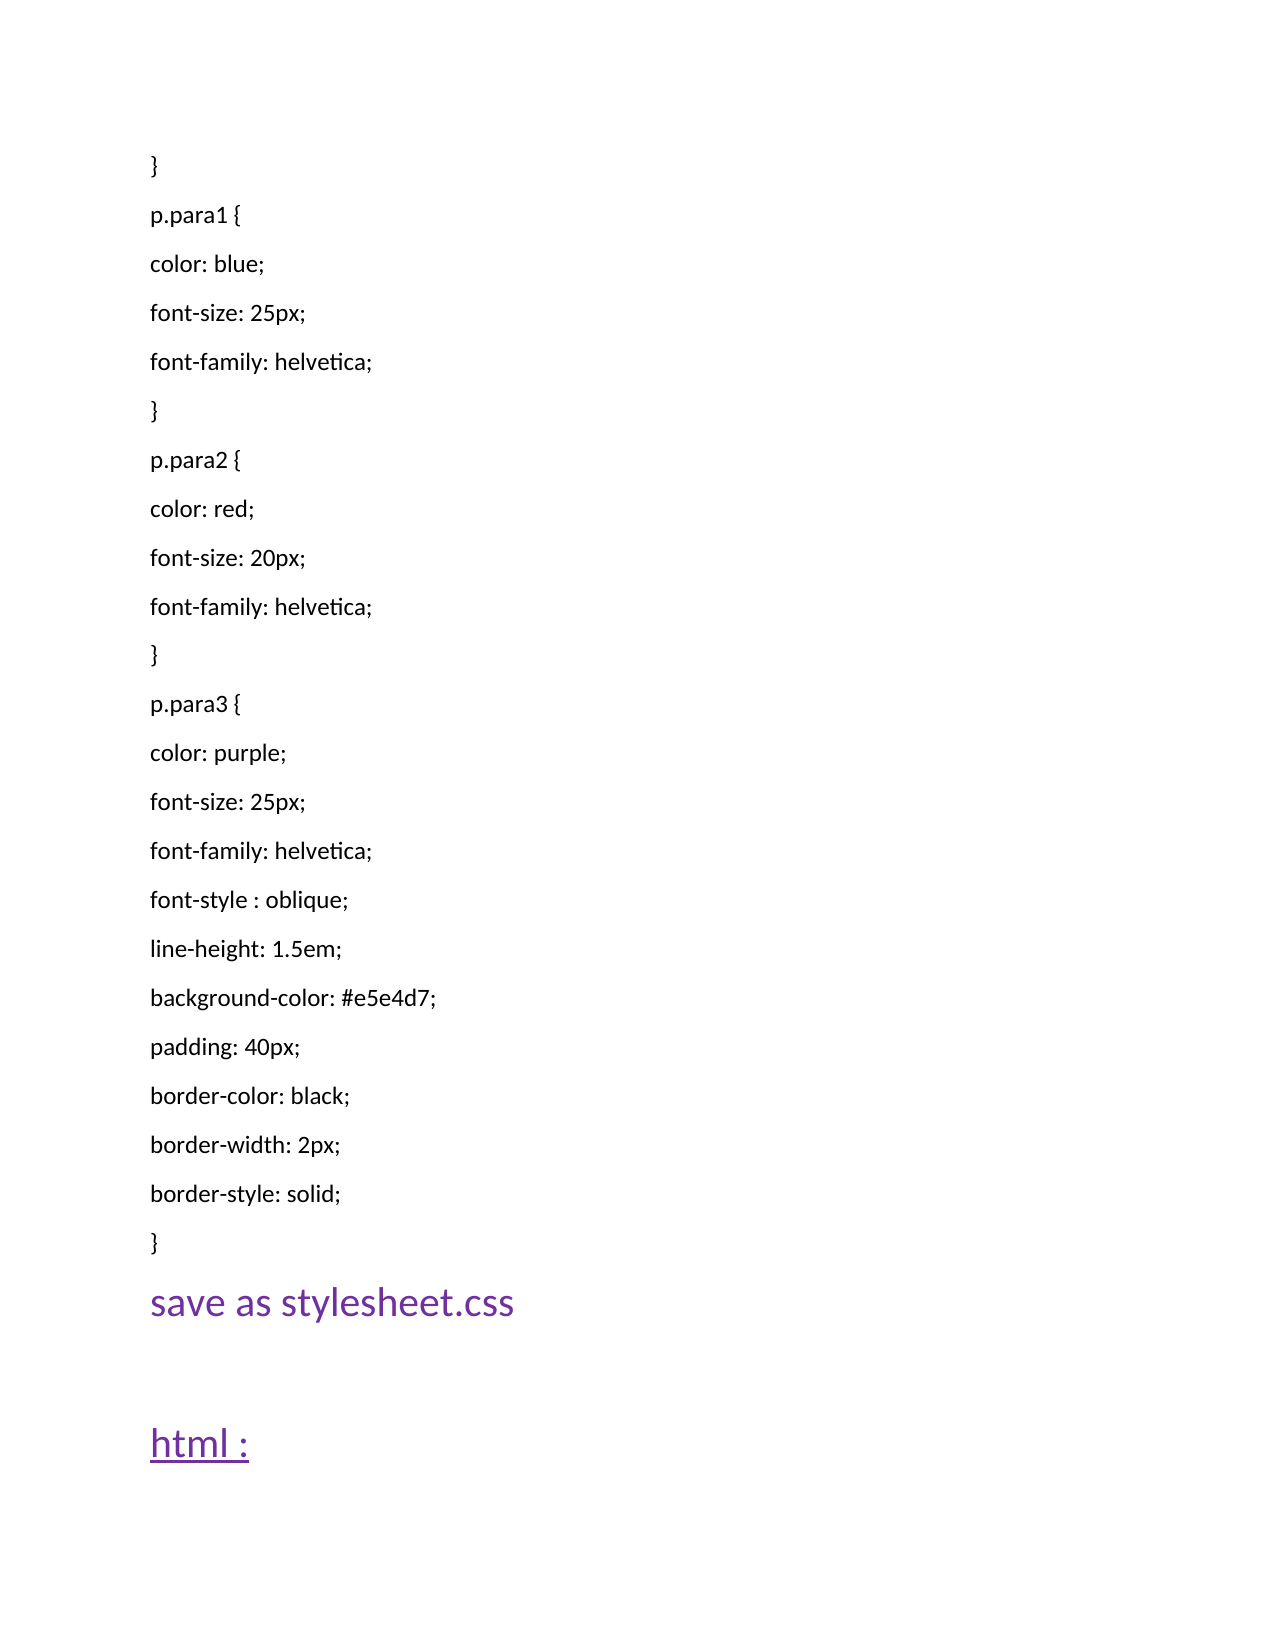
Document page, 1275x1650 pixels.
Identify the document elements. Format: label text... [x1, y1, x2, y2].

text } [150, 1227, 1125, 1258]
text border-width: 2px; [150, 1129, 1125, 1160]
text font-family: helvetica; [150, 346, 1125, 376]
text background-color: #e5e4d7; [150, 982, 1125, 1013]
text color: purple; [150, 737, 1125, 768]
text line-height: 1.5em; [150, 933, 1125, 964]
text font-style : oblique; [150, 884, 1125, 915]
text p.para3 { [150, 688, 1125, 719]
text font-family: helvetica; [150, 835, 1125, 866]
text save as stylesheet.css [150, 1276, 1125, 1327]
text font-size: 25px; [150, 786, 1125, 817]
text } [150, 639, 1125, 670]
text color: red; [150, 493, 1125, 523]
text font-family: helvetica; [150, 591, 1125, 621]
text font-size: 20px; [150, 542, 1125, 572]
text font-size: 25px; [150, 297, 1125, 327]
text p.para2 { [150, 444, 1125, 474]
text padding: 40px; [150, 1031, 1125, 1062]
text html : [150, 1417, 1125, 1468]
text } [150, 150, 1125, 181]
text p.para1 { [150, 199, 1125, 229]
text } [150, 395, 1125, 425]
text border-style: solid; [150, 1178, 1125, 1209]
text border-color: black; [150, 1080, 1125, 1111]
text color: blue; [150, 248, 1125, 278]
